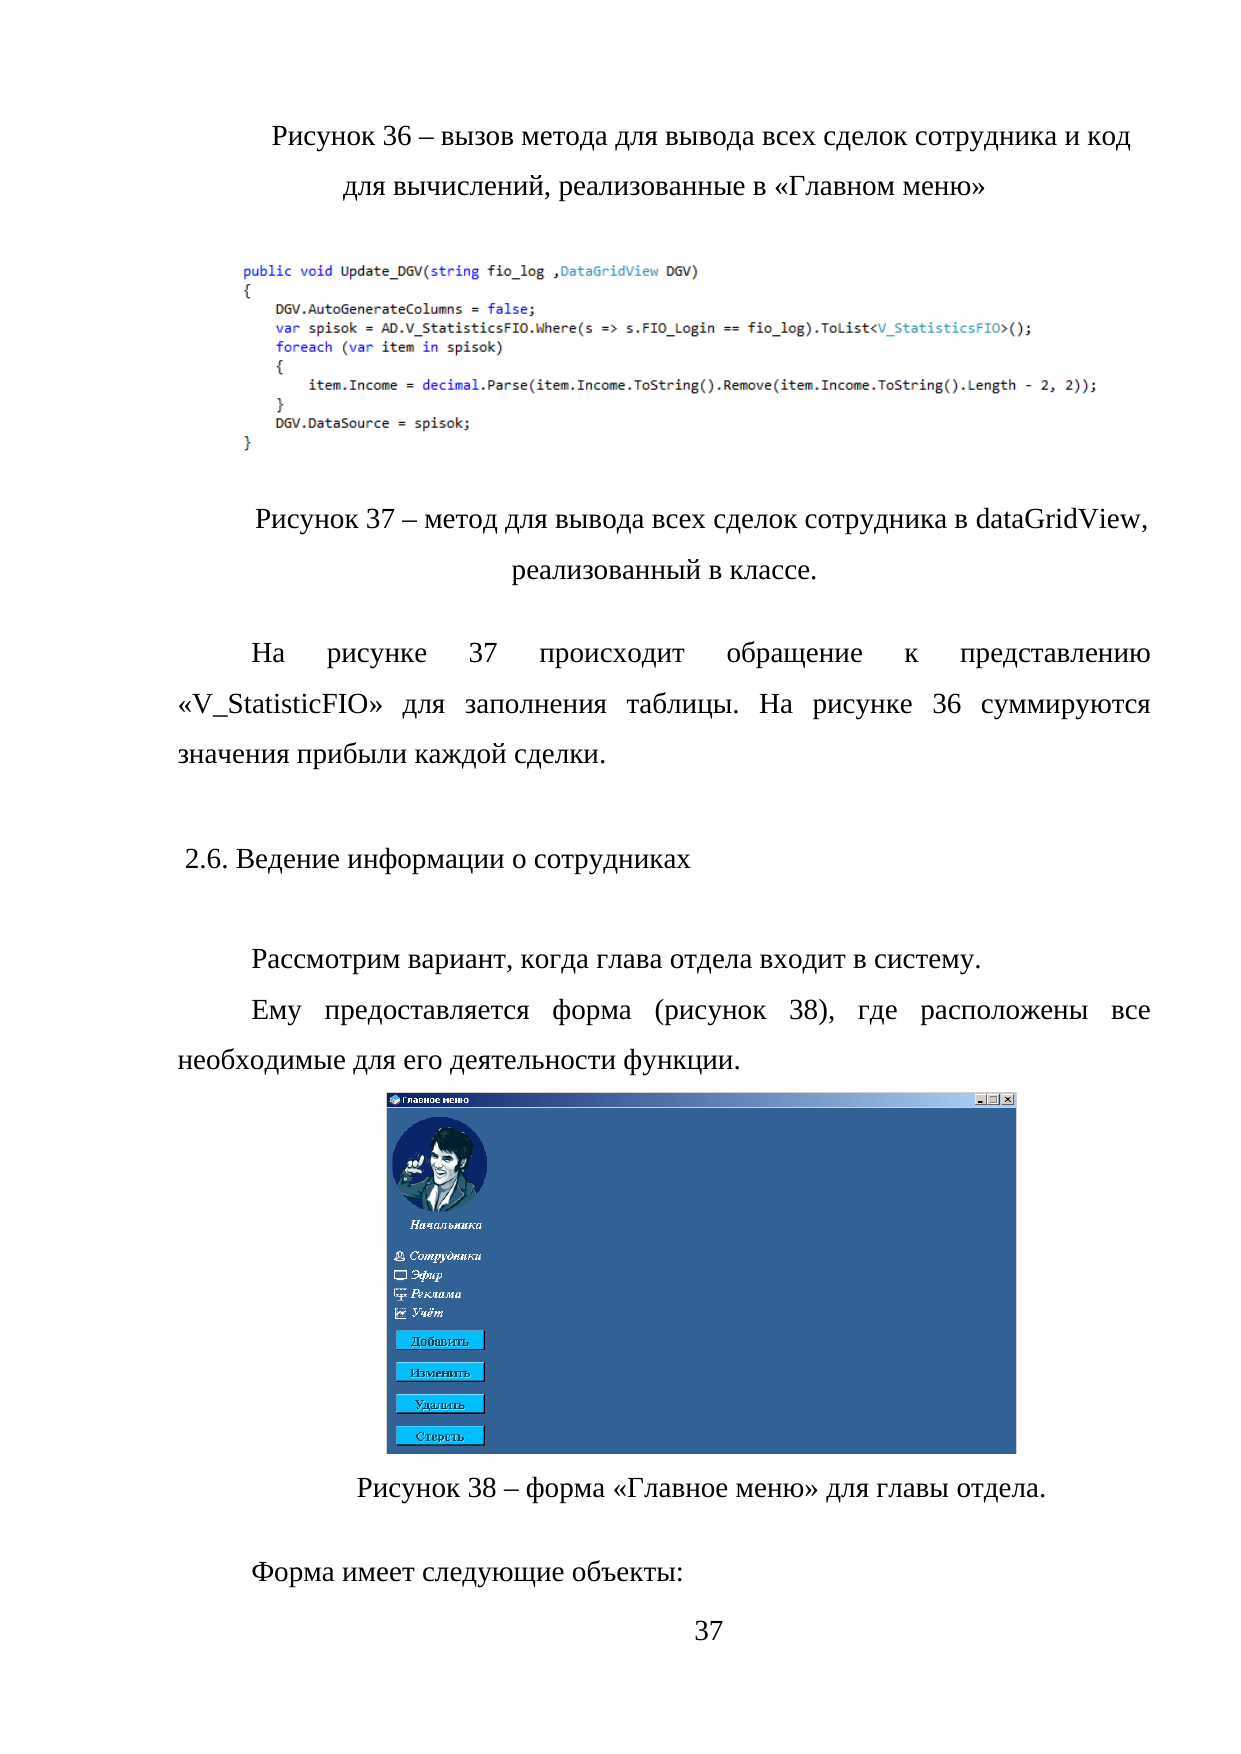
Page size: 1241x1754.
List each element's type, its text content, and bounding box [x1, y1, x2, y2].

picture [385, 1092, 1017, 1454]
text Ему предоставляется форма (рисунок 38), где расположены все необходимые для его деятельности функции. [177, 992, 1152, 1076]
list Рассмотрим вариант, когда глава отдела входит в систему. [177, 942, 1152, 975]
list Рисунок 37 – метод для вывода всех сделок сотрудника в dataGridView, реализованный в классе. [177, 501, 1152, 585]
subtitle 2.6. Ведение информации о сотрудниках [177, 841, 1152, 874]
text Рисунок 38 – форма «Главное меню» для главы отдела. [177, 1470, 1152, 1504]
picture [231, 252, 1098, 468]
list Рисунок 36 – вызов метода для вывода всех сделок сотрудника и код для вычислений, реализованные в «Главном меню» [177, 118, 1152, 202]
text Форма имеет следующие объекты: [177, 1554, 1152, 1587]
list На рисунке 37 происходит обращение к представлению «V_StatisticFIO» для заполнения таблицы. На рисунке 36 суммируются значения прибыли каждой сделки. [177, 636, 1152, 770]
